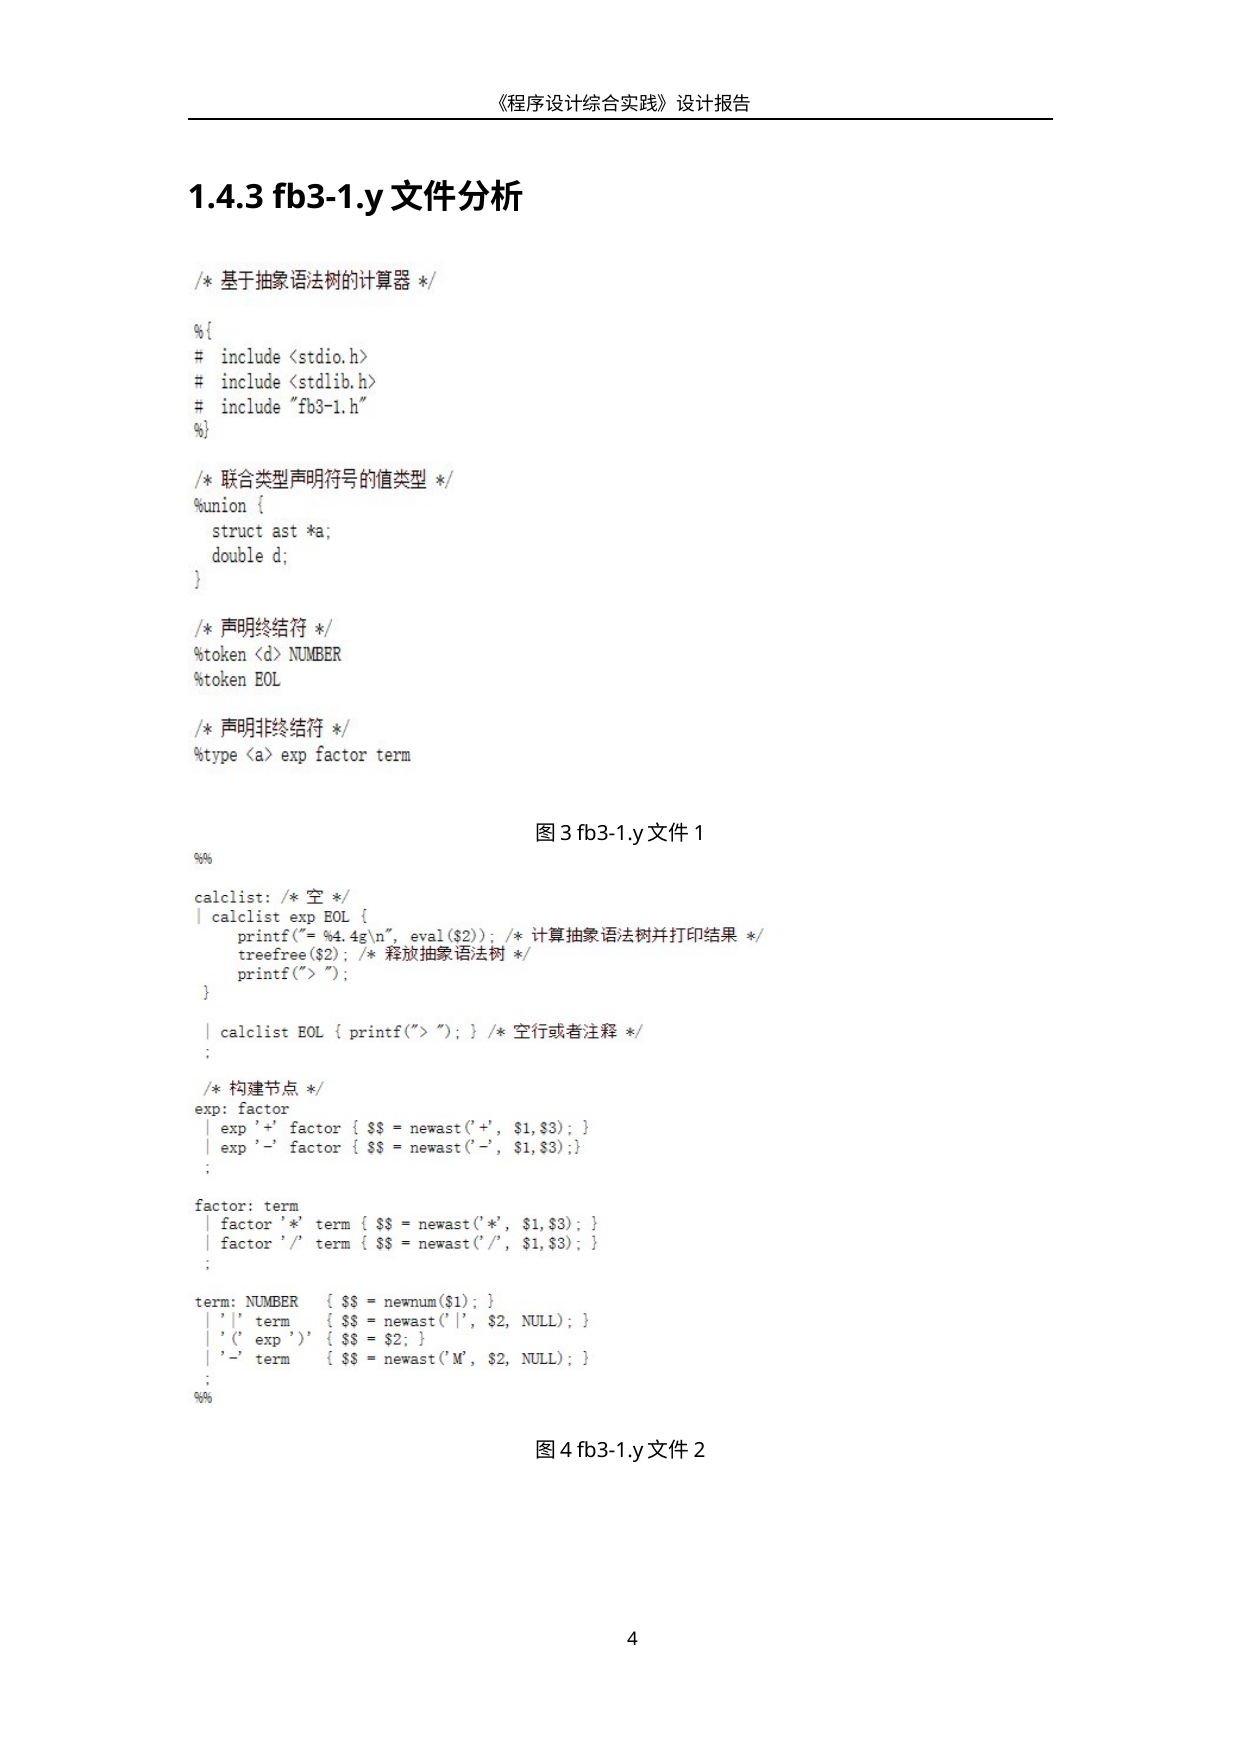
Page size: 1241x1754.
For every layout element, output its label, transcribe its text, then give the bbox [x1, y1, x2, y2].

text 图4 fb3-1.y文件2 [187, 1432, 1053, 1465]
subtitle 1.4.3 fb3-1.y文件分析 [187, 162, 1053, 227]
picture [187, 262, 1053, 789]
picture [187, 847, 1053, 1406]
text 图3 fb3-1.y文件1 [187, 815, 1053, 847]
